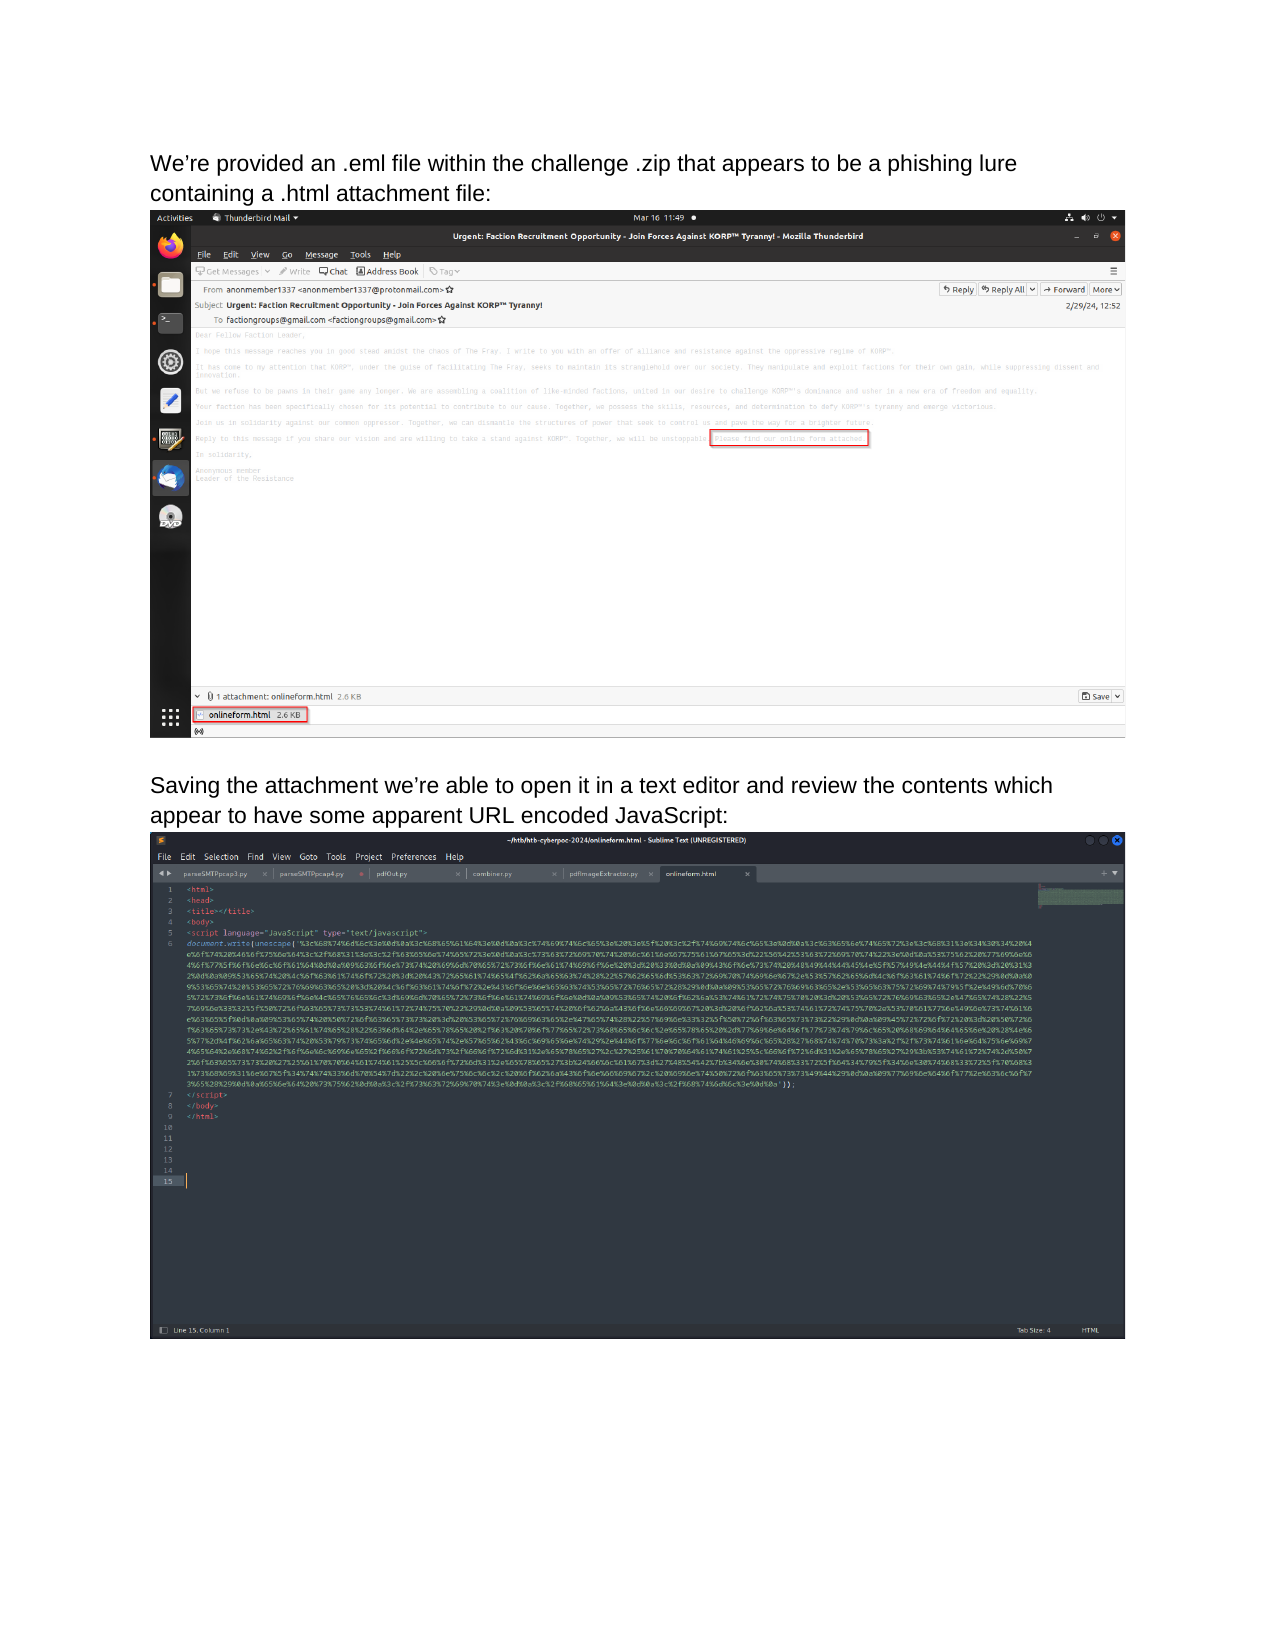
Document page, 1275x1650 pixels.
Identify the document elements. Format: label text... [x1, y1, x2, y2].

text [150, 150, 1125, 210]
text Saving the attachment we’re able to open it in a text editor and review the contents which appear to have some apparent URL encoded JavaScript: [150, 772, 1125, 832]
picture [150, 832, 1125, 1339]
picture [150, 210, 1125, 738]
